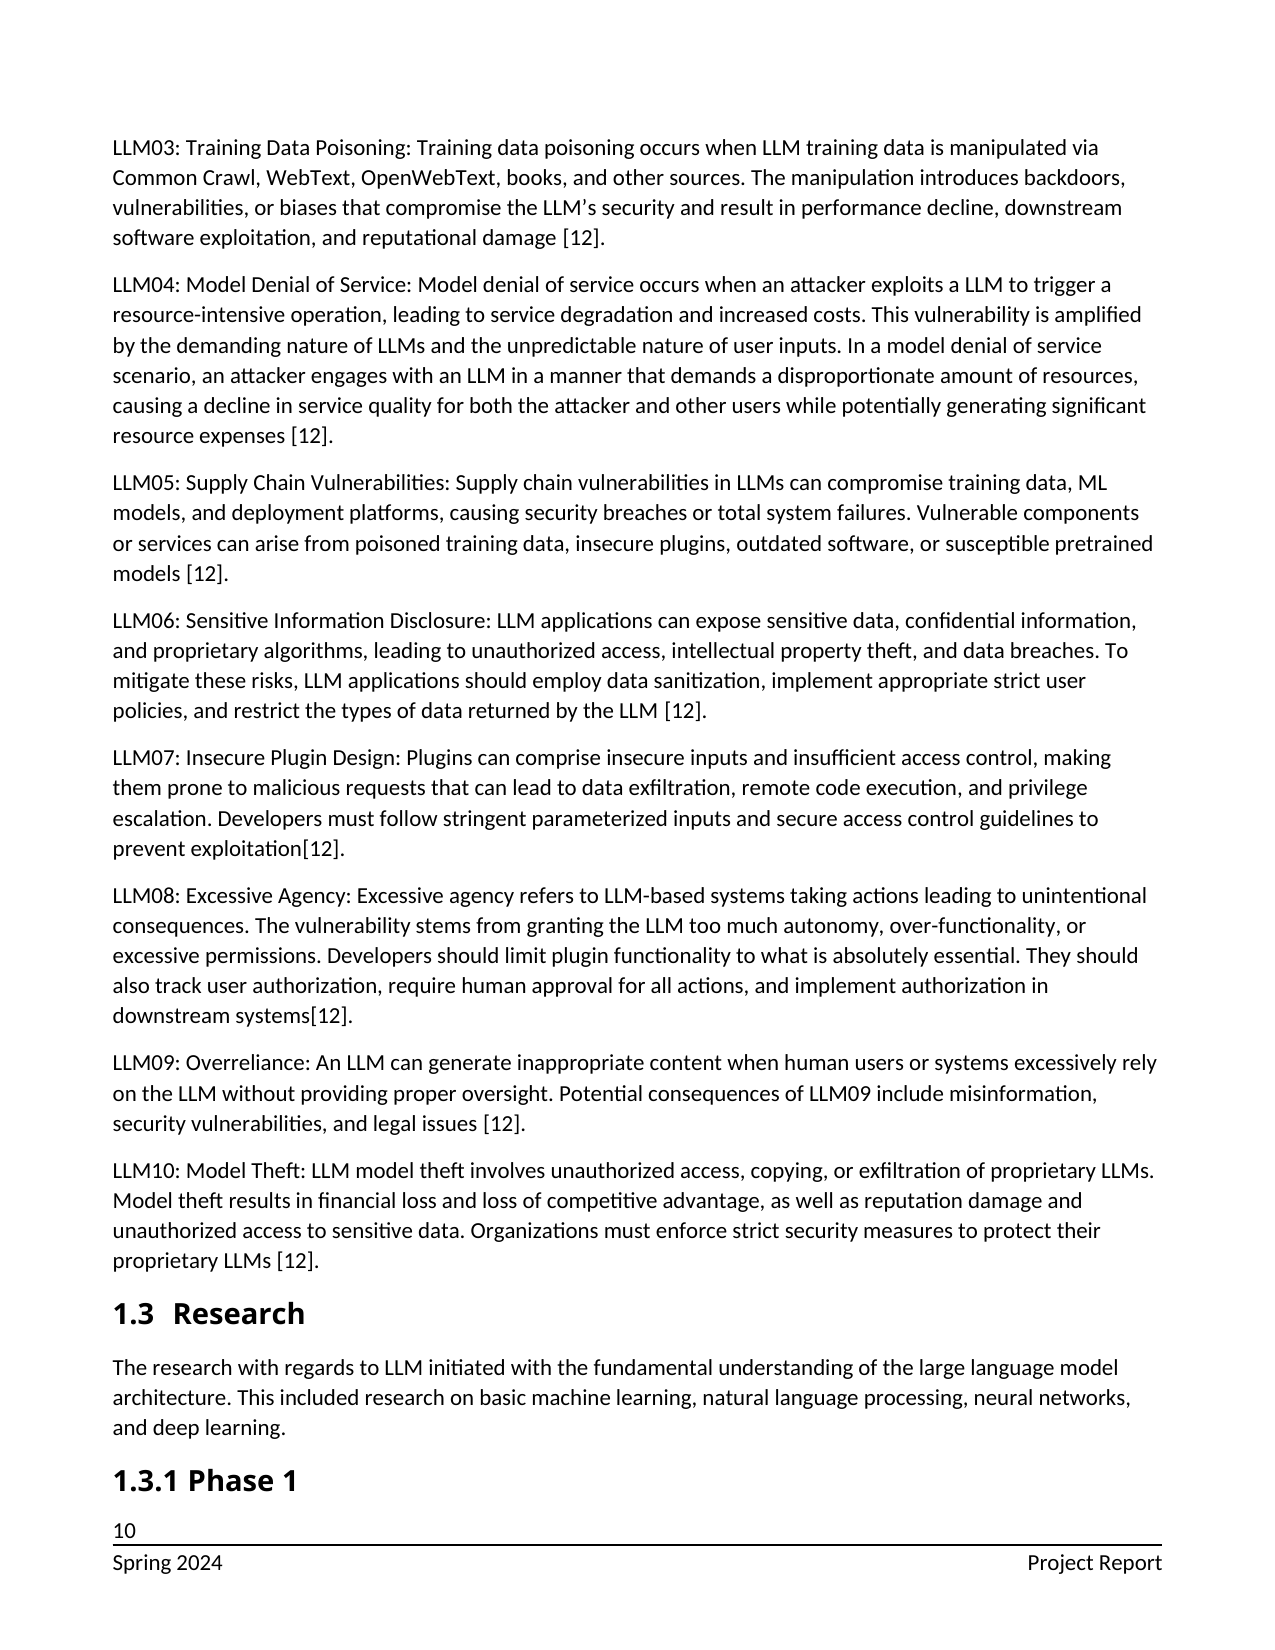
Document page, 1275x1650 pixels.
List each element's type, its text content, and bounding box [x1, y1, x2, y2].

text The research with regards to LLM initiated with the fundamental understanding of the large language model architecture. This included research on basic machine learning, natural language processing, neural networks, and deep learning. [112, 1353, 1162, 1441]
text LLM04: Model Denial of Service: Model denial of service occurs when an attacker exploits a LLM to trigger a resource-intensive operation, leading to service degradation and increased costs. This vulnerability is amplified by the demanding nature of LLMs and the unpredictable nature of user inputs. In a model denial of service scenario, an attacker engages with an LLM in a manner that demands a disproportionate amount of resources, causing a decline in service quality for both the attacker and other users while potentially generating significant resource expenses [12]. [112, 270, 1162, 449]
subtitle Research [112, 1293, 1162, 1333]
text LLM09: Overreliance: An LLM can generate inappropriate content when human users or systems excessively rely on the LLM without providing proper oversight. Potential consequences of LLM09 include misinformation, security vulnerabilities, and legal issues [12]. [112, 1048, 1162, 1137]
text LLM05: Supply Chain Vulnerabilities: Supply chain vulnerabilities in LLMs can compromise training data, ML models, and deployment platforms, causing security breaches or total system failures. Vulnerable components or services can arise from poisoned training data, insecure plugins, outdated software, or susceptible pretrained models [12]. [112, 468, 1162, 587]
text LLM08: Excessive Agency: Excessive agency refers to LLM-based systems taking actions leading to unintentional consequences. The vulnerability stems from granting the LLM too much autonomy, over-functionality, or excessive permissions. Developers should limit plugin functionality to what is absolutely essential. They should also track user authorization, require human approval for all actions, and implement authorization in downstream systems[12]. [112, 881, 1162, 1029]
text LLM07: Insecure Plugin Design: Plugins can comprise insecure inputs and insufficient access control, making them prone to malicious requests that can lead to data exfiltration, remote code execution, and privilege escalation. Developers must follow stringent parameterized inputs and secure access control guidelines to prevent exploitation[12]. [112, 743, 1162, 862]
text LLM10: Model Theft: LLM model theft involves unauthorized access, copying, or exfiltration of proprietary LLMs. Model theft results in financial loss and loss of competitive advantage, as well as reputation damage and unauthorized access to sensitive data. Organizations must enforce strict security measures to protect their proprietary LLMs [12]. [112, 1156, 1162, 1274]
text LLM03: Training Data Poisoning: Training data poisoning occurs when LLM training data is manipulated via Common Crawl, WebText, OpenWebText, books, and other sources. The manipulation introduces backdoors, vulnerabilities, or biases that compromise the LLM’s security and result in performance decline, downstream software exploitation, and reputational damage [12]. [112, 133, 1162, 251]
text LLM06: Sensitive Information Disclosure: LLM applications can expose sensitive data, confidential information, and proprietary algorithms, leading to unauthorized access, intellectual property theft, and data breaches. To mitigate these risks, LLM applications should employ data sanitization, implement appropriate strict user policies, and restrict the types of data returned by the LLM [12]. [112, 606, 1162, 724]
subtitle Phase 1 [112, 1460, 1162, 1500]
